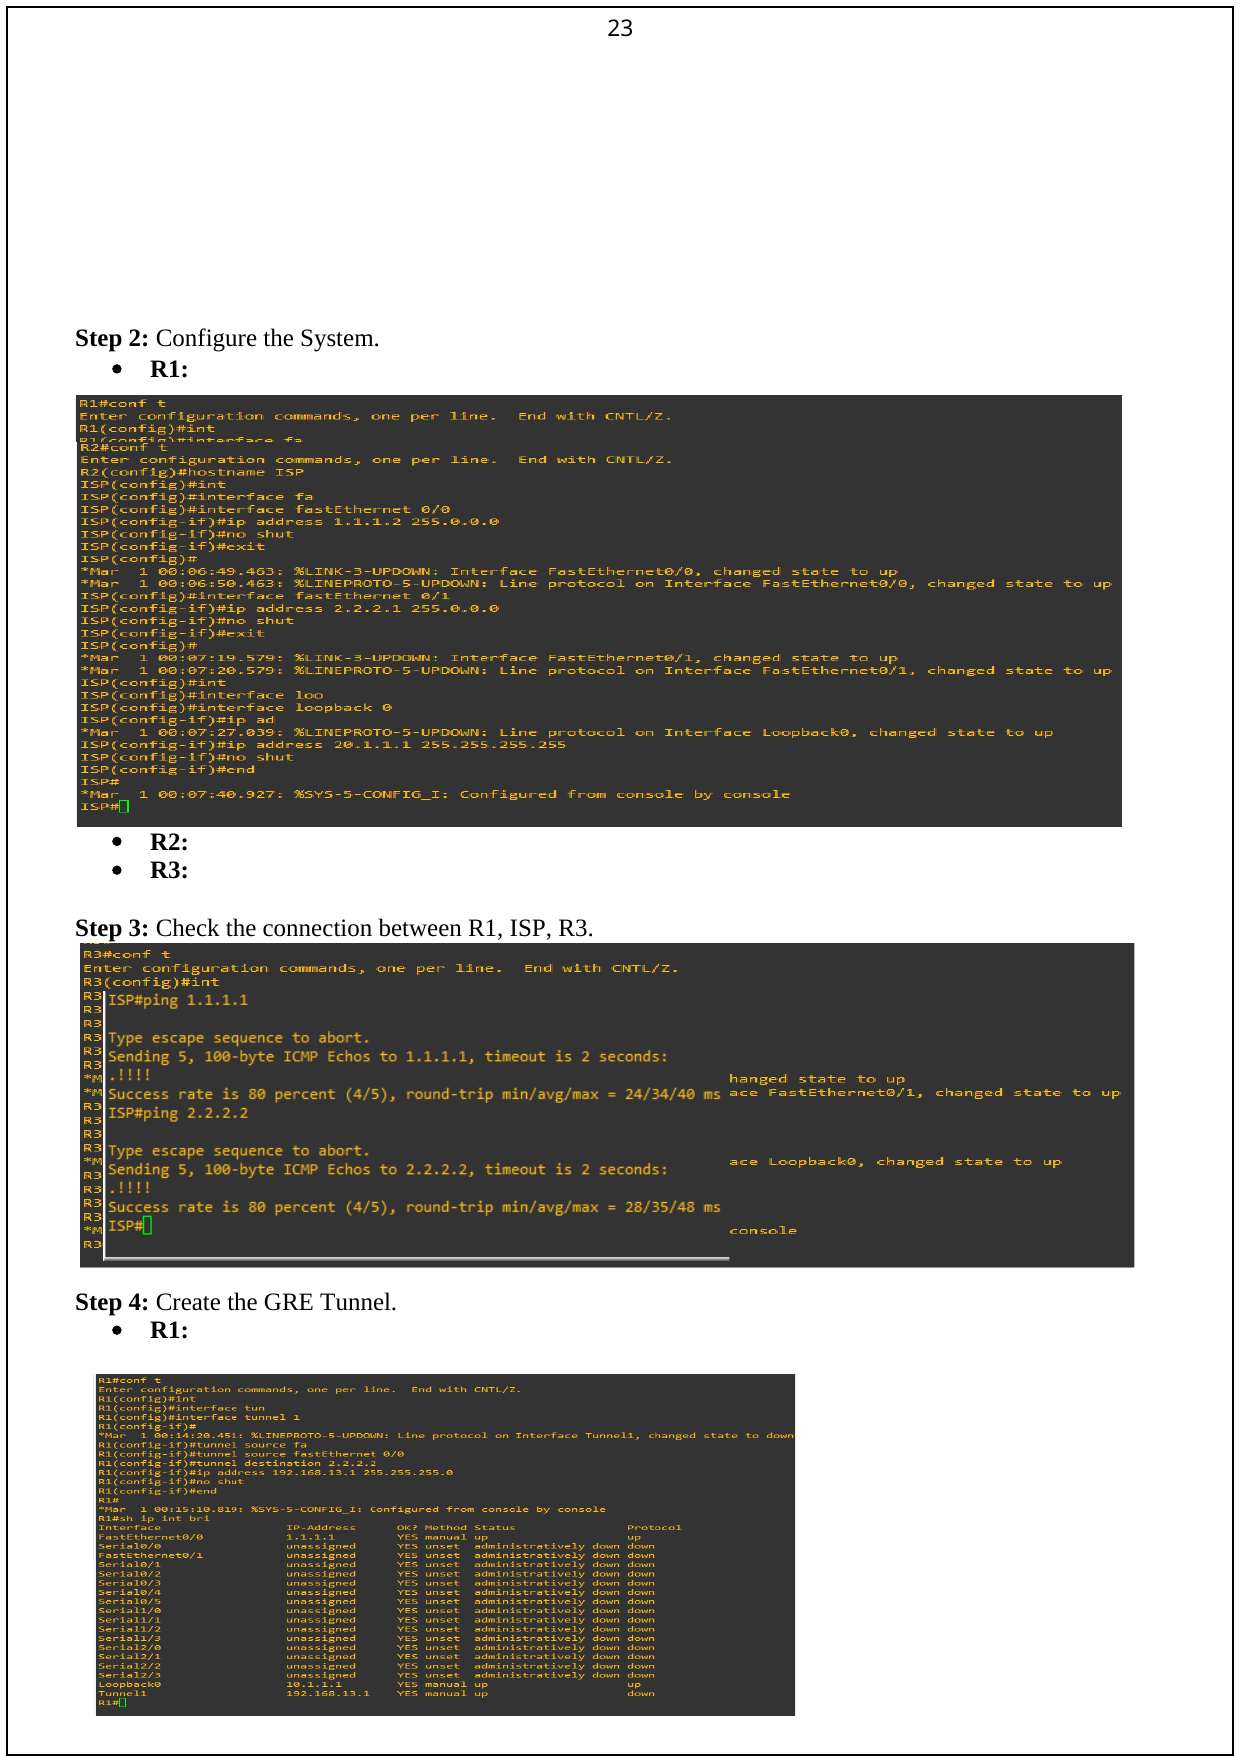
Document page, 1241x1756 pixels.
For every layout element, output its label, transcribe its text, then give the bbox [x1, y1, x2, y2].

picture [79, 943, 1135, 1268]
list R1: [112, 1316, 1165, 1344]
list R1: [112, 354, 1165, 383]
picture [93, 1374, 796, 1716]
text Step 3: Check the connection between R1, ISP, R3. [75, 913, 1165, 942]
text Step 4: Create the GRE Tunnel. [75, 1287, 1165, 1316]
list R3: [112, 856, 1165, 884]
text Step 2: Configure the System. [75, 323, 1165, 352]
picture [75, 395, 1122, 827]
